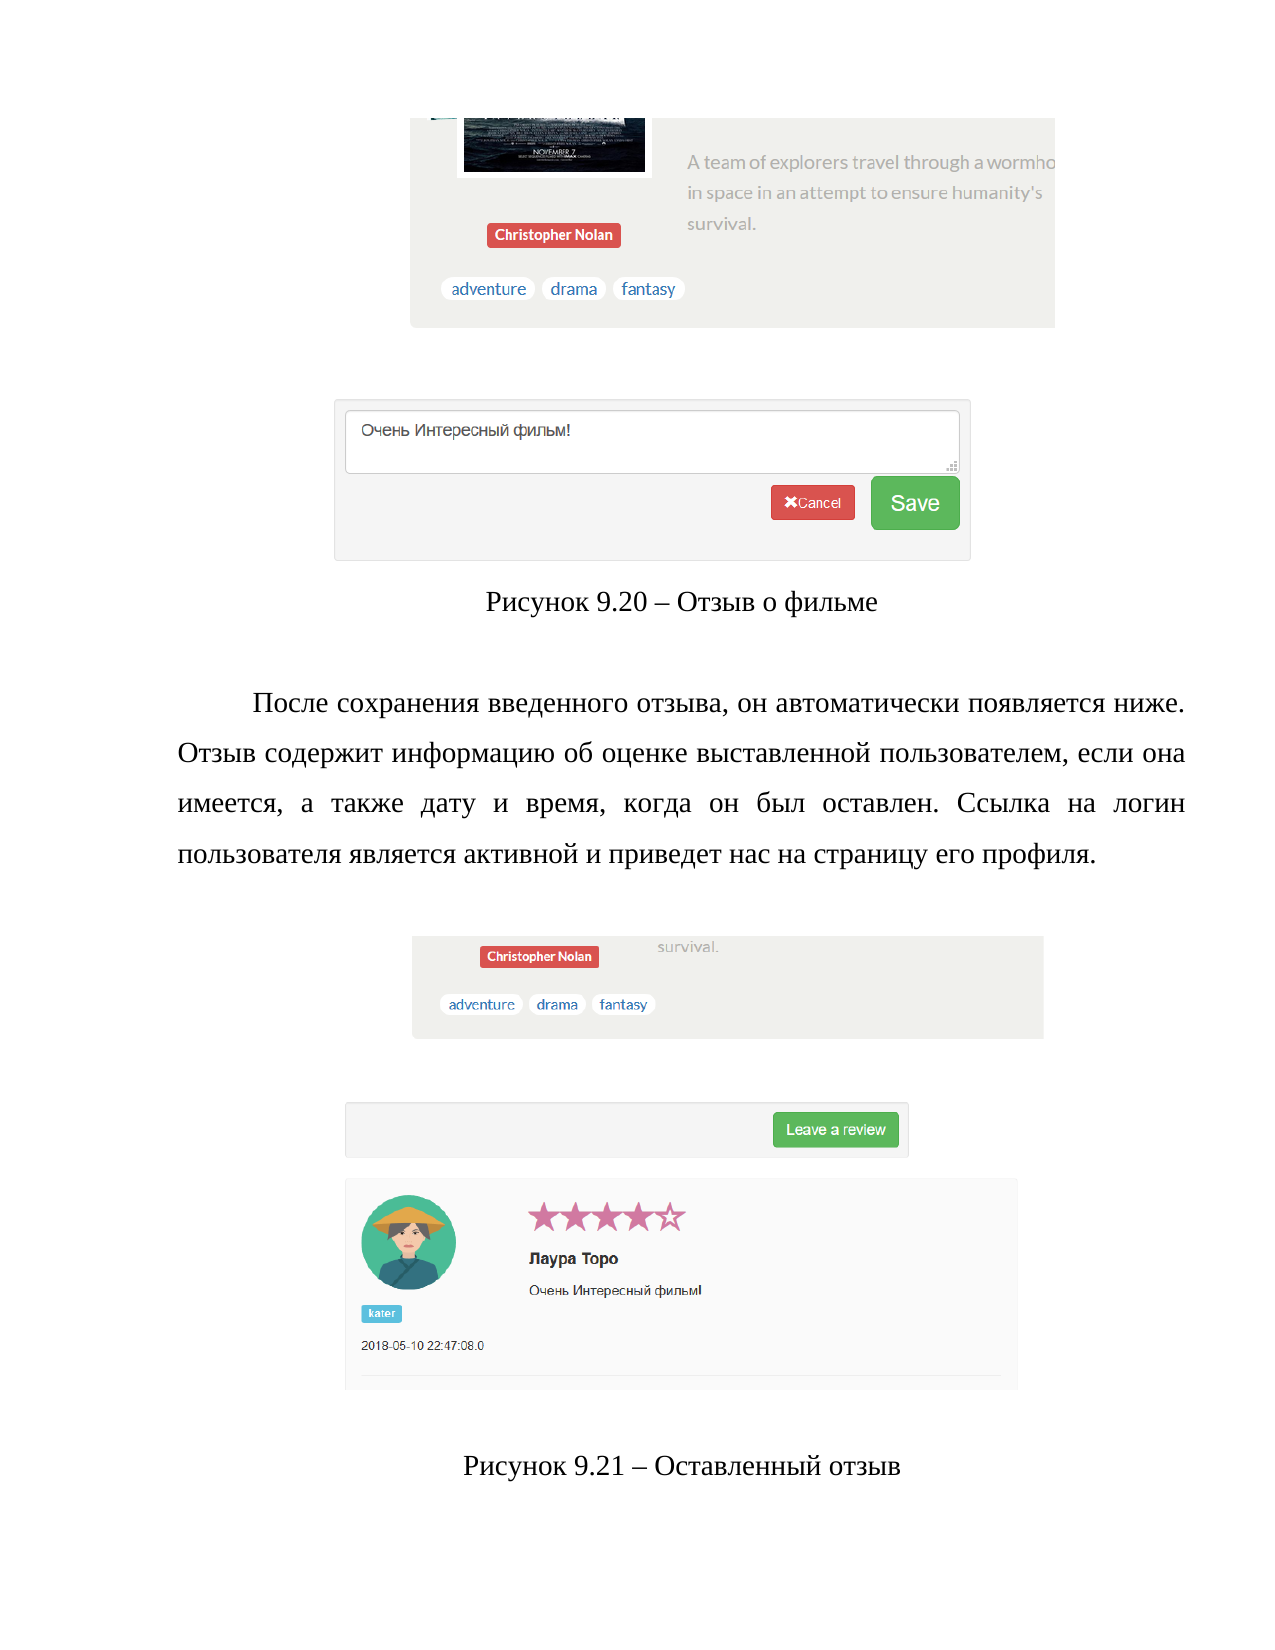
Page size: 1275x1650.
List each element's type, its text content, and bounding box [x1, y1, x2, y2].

text После сохранения введенного отзыва, он автоматически появляется ниже. Отзыв содержит информацию об оценке выставленной пользователем, если она имеется, а также дату и время, когда он был оставлен. Ссылка на логин пользователя является активной и приведет нас на страницу его профиля. [177, 685, 1186, 869]
text Рисунок 9.21 – Оставленный отзыв [177, 1448, 1186, 1482]
text Рисунок 9.20 – Отзыв о фильме [177, 584, 1186, 618]
picture [308, 118, 1055, 571]
picture [320, 936, 1044, 1390]
